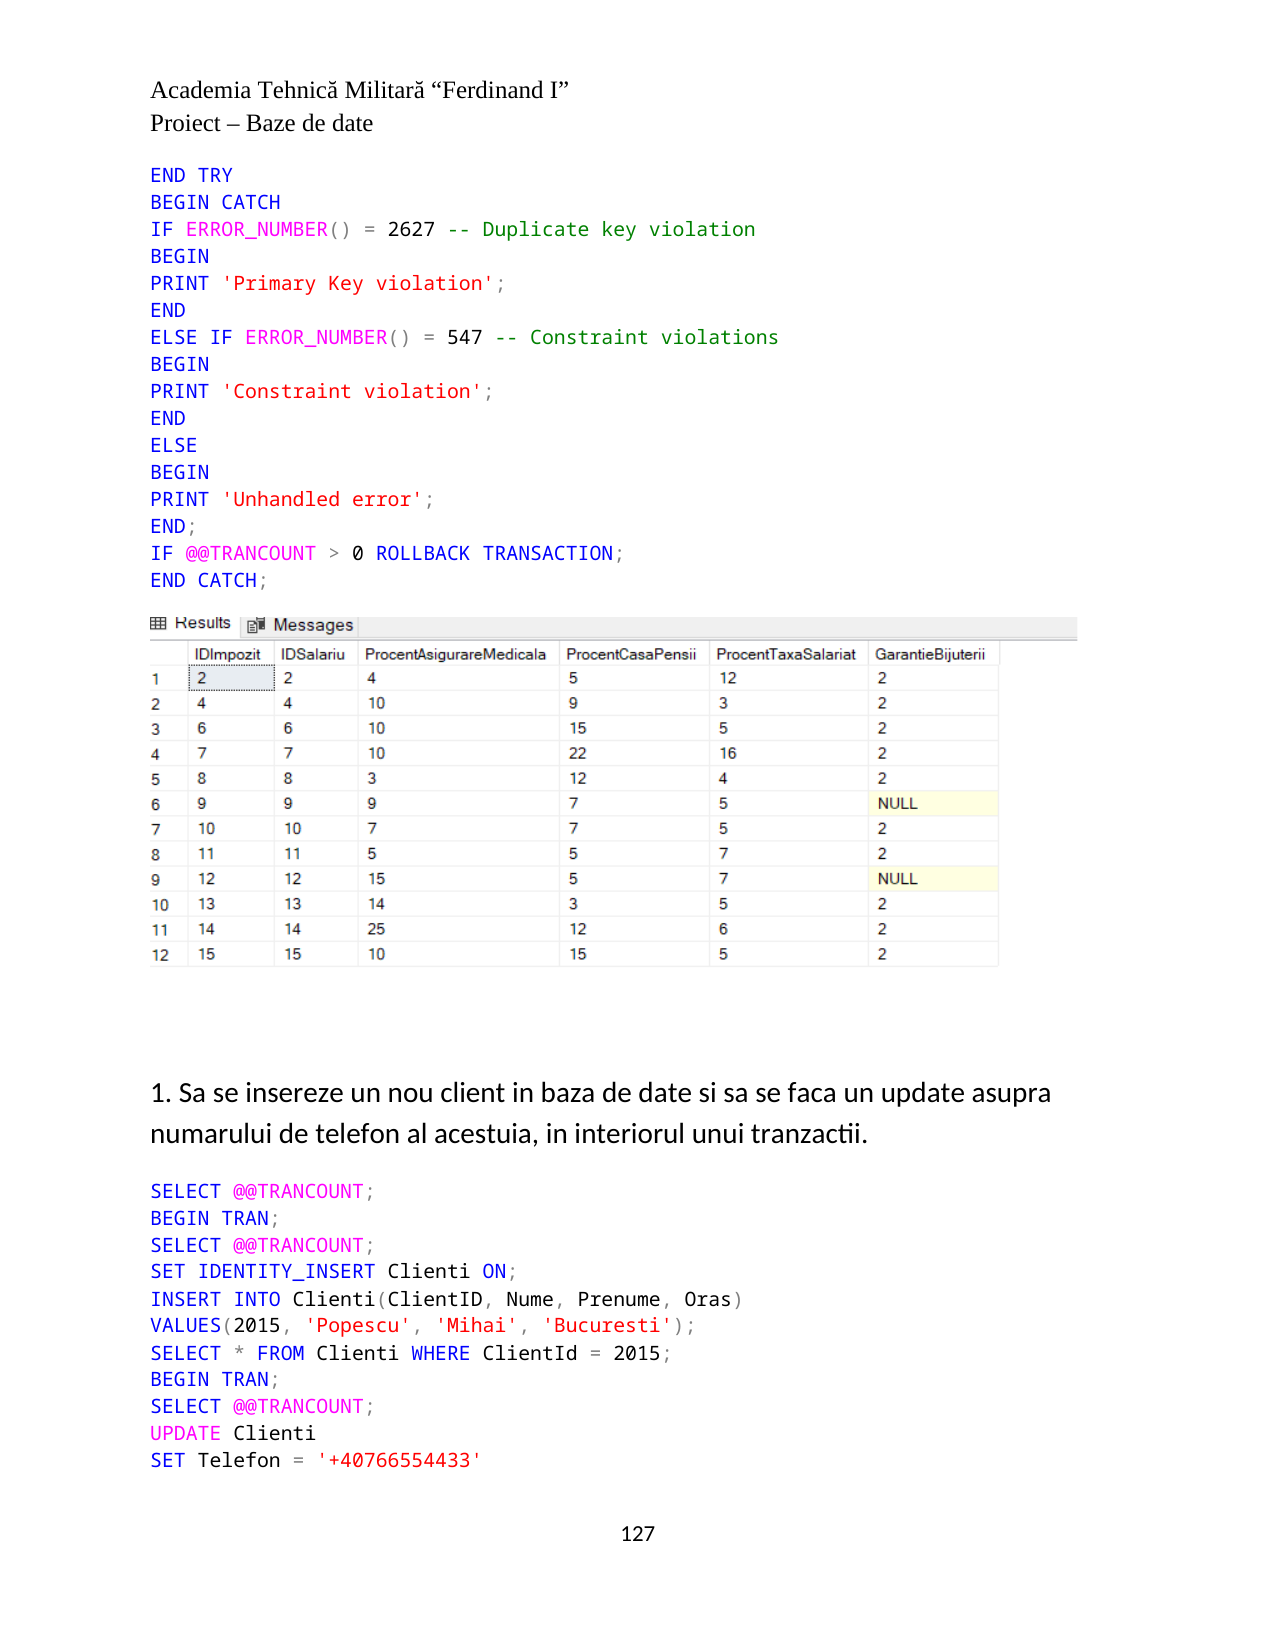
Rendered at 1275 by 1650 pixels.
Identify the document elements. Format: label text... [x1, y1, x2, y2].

text END CATCH; [150, 566, 1125, 593]
text IF @@TRANCOUNT > 0 ROLLBACK TRANSACTION; [150, 539, 1125, 566]
text END [150, 404, 1125, 431]
text IF ERROR_NUMBER() = 2627 -- Duplicate key violation [150, 215, 1125, 242]
text BEGIN TRAN; [150, 1366, 1125, 1393]
text PRINT 'Constraint violation'; [150, 377, 1125, 404]
text SELECT @@TRANCOUNT; [150, 1177, 1125, 1204]
text PRINT 'Unhandled error'; [150, 485, 1125, 512]
text BEGIN [150, 242, 1125, 269]
text END; [150, 512, 1125, 539]
text BEGIN CATCH [150, 188, 1125, 215]
text END TRY [150, 161, 1125, 188]
text VALUES(2015, 'Popescu', 'Mihai', 'Bucuresti'); [150, 1312, 1125, 1339]
text ELSE IF ERROR_NUMBER() = 547 -- Constraint violations [150, 323, 1125, 350]
text BEGIN [150, 350, 1125, 377]
text INSERT INTO Clienti(ClientID, Nume, Prenume, Oras) [150, 1285, 1125, 1312]
text ELSE [150, 431, 1125, 458]
text SET Telefon = '+40766554433' [150, 1447, 1125, 1474]
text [150, 1339, 1125, 1366]
text END [150, 296, 1125, 323]
text BEGIN [150, 458, 1125, 485]
text PRINT 'Primary Key violation'; [150, 269, 1125, 296]
text 1. Sa se insereze un nou client in baza de date si sa se faca un update asupra numarului de telefon al acestuia, in interiorul unui tranzactii. [150, 1074, 1125, 1151]
text SET IDENTITY_INSERT Clienti ON; [150, 1258, 1125, 1285]
text UPDATE Clienti [150, 1420, 1125, 1447]
text SELECT @@TRANCOUNT; [150, 1231, 1125, 1258]
text BEGIN TRAN; [150, 1204, 1125, 1231]
text SELECT @@TRANCOUNT; [150, 1393, 1125, 1420]
picture [150, 617, 1078, 1050]
